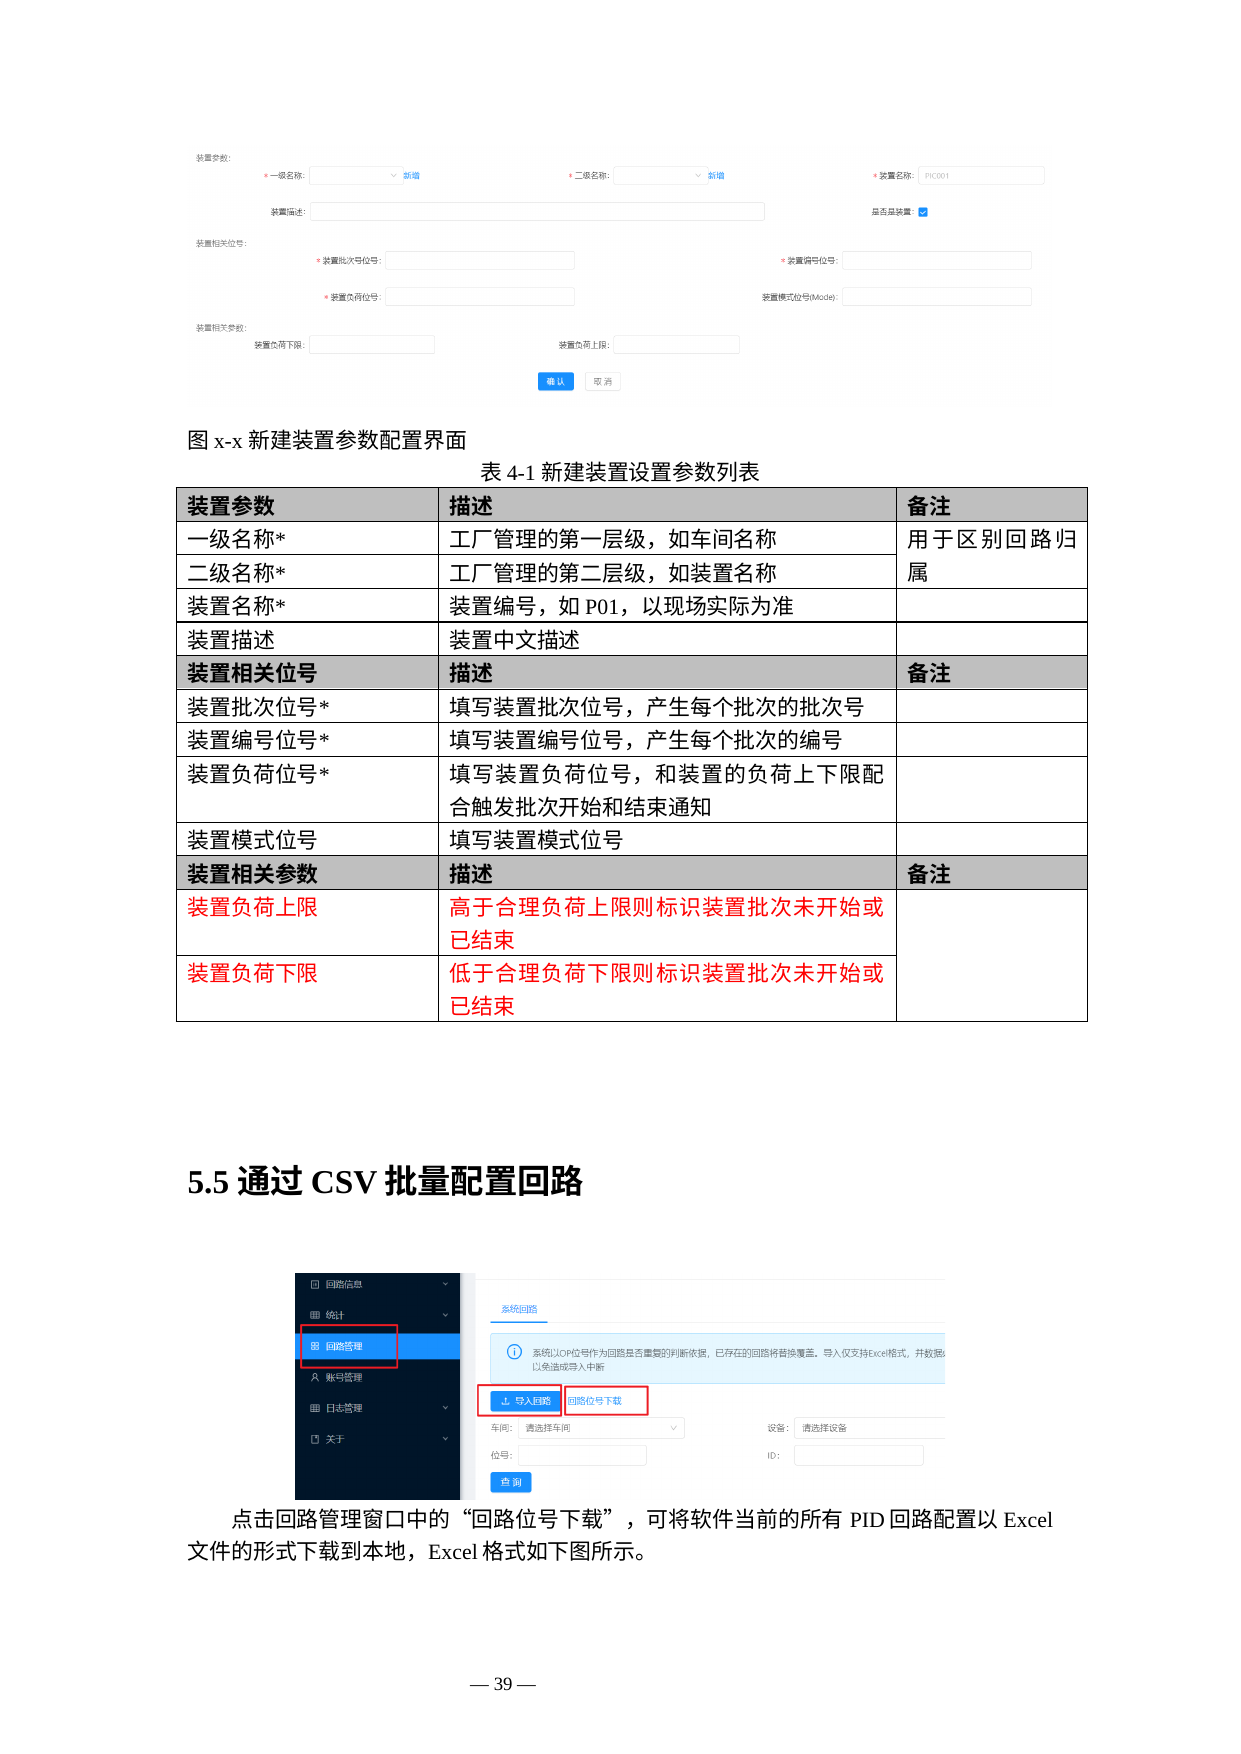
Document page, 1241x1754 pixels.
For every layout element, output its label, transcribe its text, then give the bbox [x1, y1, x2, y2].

table_cell 低于合理负荷下限则标识装置批次未开始或已结束 [439, 956, 896, 1021]
table_cell 工厂管理的第一层级，如车间名称 [439, 522, 896, 554]
table_header 描述 [439, 488, 896, 521]
table_cell 备注 [897, 656, 1087, 688]
table_cell 填写装置编号位号，产生每个批次的编号 [439, 723, 896, 756]
text 表4-1 新建装置设置参数列表 [187, 455, 1053, 487]
table_header 装置参数 [177, 488, 438, 521]
table_cell 装置相关位号 [177, 656, 438, 688]
table_cell [897, 823, 1087, 855]
picture [295, 1273, 946, 1500]
table_cell 装置批次位号* [177, 690, 438, 722]
table_cell [897, 623, 1087, 655]
table_cell 装置负荷下限 [177, 956, 438, 1021]
table_cell 装置模式位号 [177, 823, 438, 855]
table_cell 装置编号，如P01，以现场实际为准 [439, 589, 896, 621]
table_cell 一级名称* [177, 522, 438, 554]
table_cell [897, 589, 1087, 621]
table_cell 描述 [439, 856, 896, 889]
table_cell 装置编号位号* [177, 723, 438, 756]
text 点击回路管理窗口中的“回路位号下载”，可将软件当前的所有PID回路配置以Excel文件的形式下载到本地，Excel格式如下图所示。 [187, 1501, 1053, 1566]
table_cell 装置中文描述 [439, 623, 896, 655]
table_cell 装置负荷上限 [177, 890, 438, 955]
text 图x-x 新建装置参数配置界面 [187, 422, 1053, 455]
table_cell 用于区别回路归属 [897, 522, 1087, 588]
table_cell 填写装置模式位号 [439, 823, 896, 855]
table_cell 高于合理负荷上限则标识装置批次未开始或已结束 [439, 890, 896, 955]
table_cell 描述 [439, 656, 896, 688]
table_cell [897, 690, 1087, 722]
table_cell 装置负荷位号* [177, 757, 438, 822]
table_cell 填写装置负荷位号，和装置的负荷上下限配合触发批次开始和结束通知 [439, 757, 896, 822]
table_cell [897, 723, 1087, 756]
table_cell 工厂管理的第二层级，如装置名称 [439, 555, 896, 588]
table_header 备注 [897, 488, 1087, 521]
table_cell [897, 757, 1087, 822]
table_cell [897, 890, 1087, 1021]
table_cell 装置描述 [177, 623, 438, 655]
table_cell 装置名称* [177, 589, 438, 621]
table_cell 二级名称* [177, 555, 438, 588]
table_cell 装置相关参数 [177, 856, 438, 889]
table_cell 填写装置批次位号，产生每个批次的批次号 [439, 690, 896, 722]
subtitle 5.5 通过CSV批量配置回路 [187, 1146, 1053, 1211]
picture [187, 145, 1052, 407]
table_cell 备注 [897, 856, 1087, 889]
